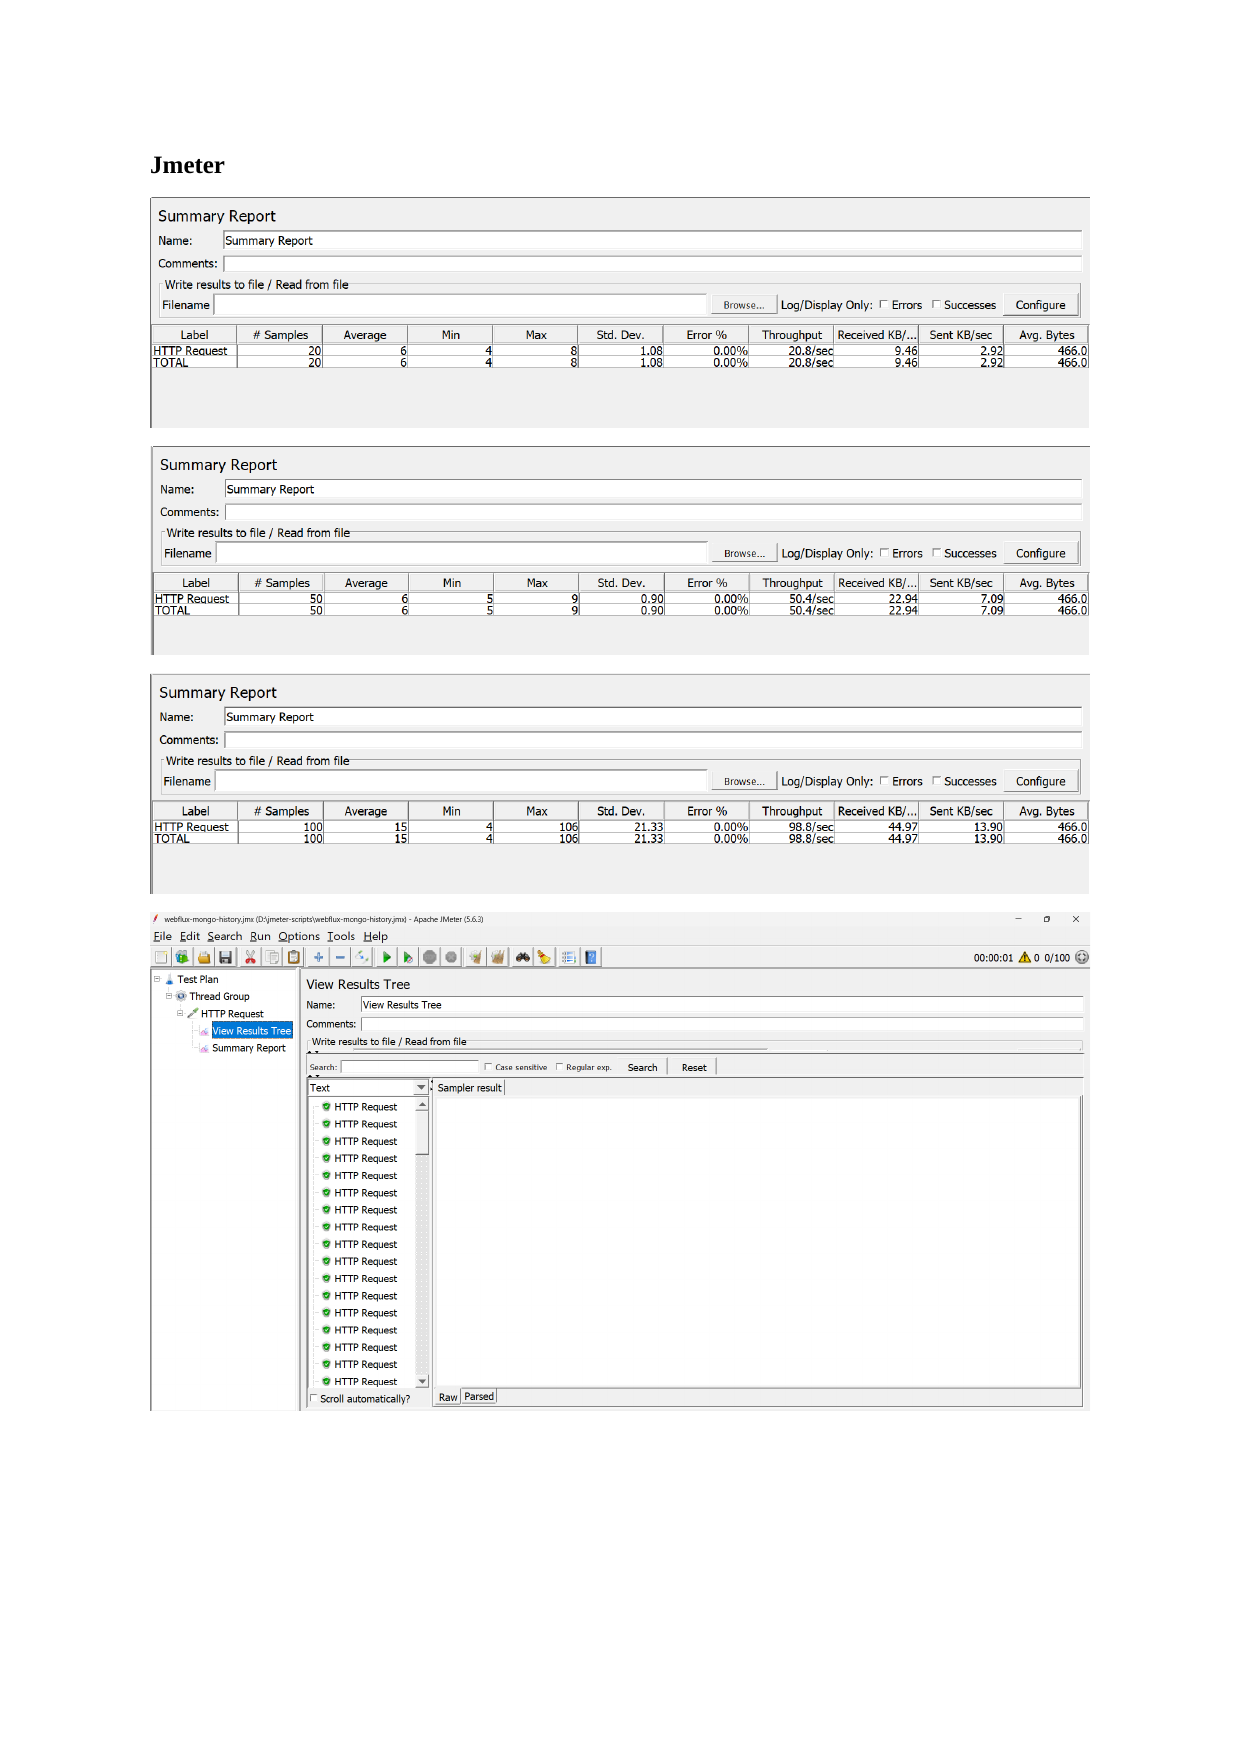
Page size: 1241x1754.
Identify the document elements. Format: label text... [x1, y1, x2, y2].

picture [150, 197, 1091, 428]
picture [150, 912, 1091, 1411]
picture [150, 673, 1091, 894]
picture [150, 446, 1091, 655]
text Jmeter [150, 150, 1090, 179]
